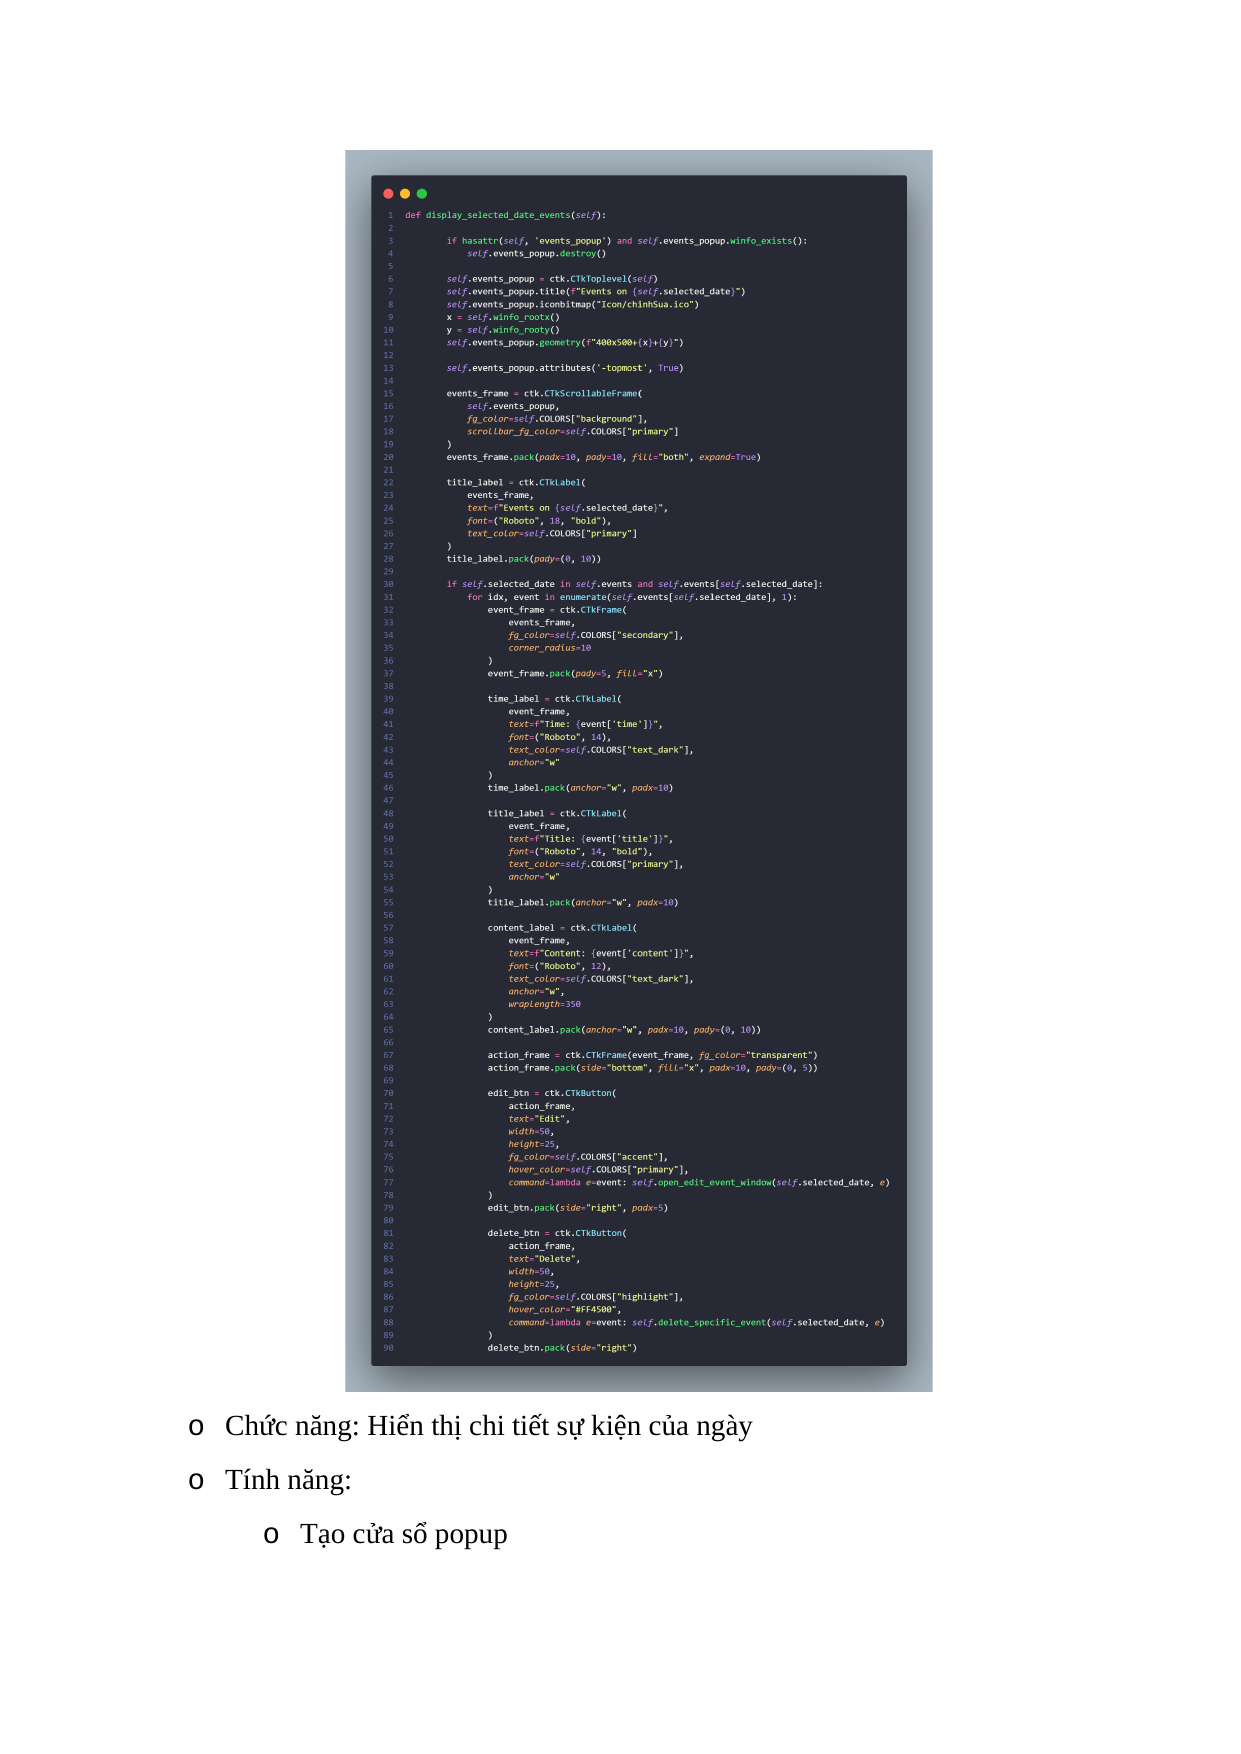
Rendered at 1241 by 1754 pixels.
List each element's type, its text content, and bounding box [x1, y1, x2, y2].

list Tạo cửa sổ popup [262, 1516, 1090, 1552]
list Chức năng: Hiển thị chi tiết sự kiện của ngày [187, 1408, 1090, 1444]
picture [345, 150, 933, 1392]
list Tính năng: [187, 1462, 1090, 1498]
